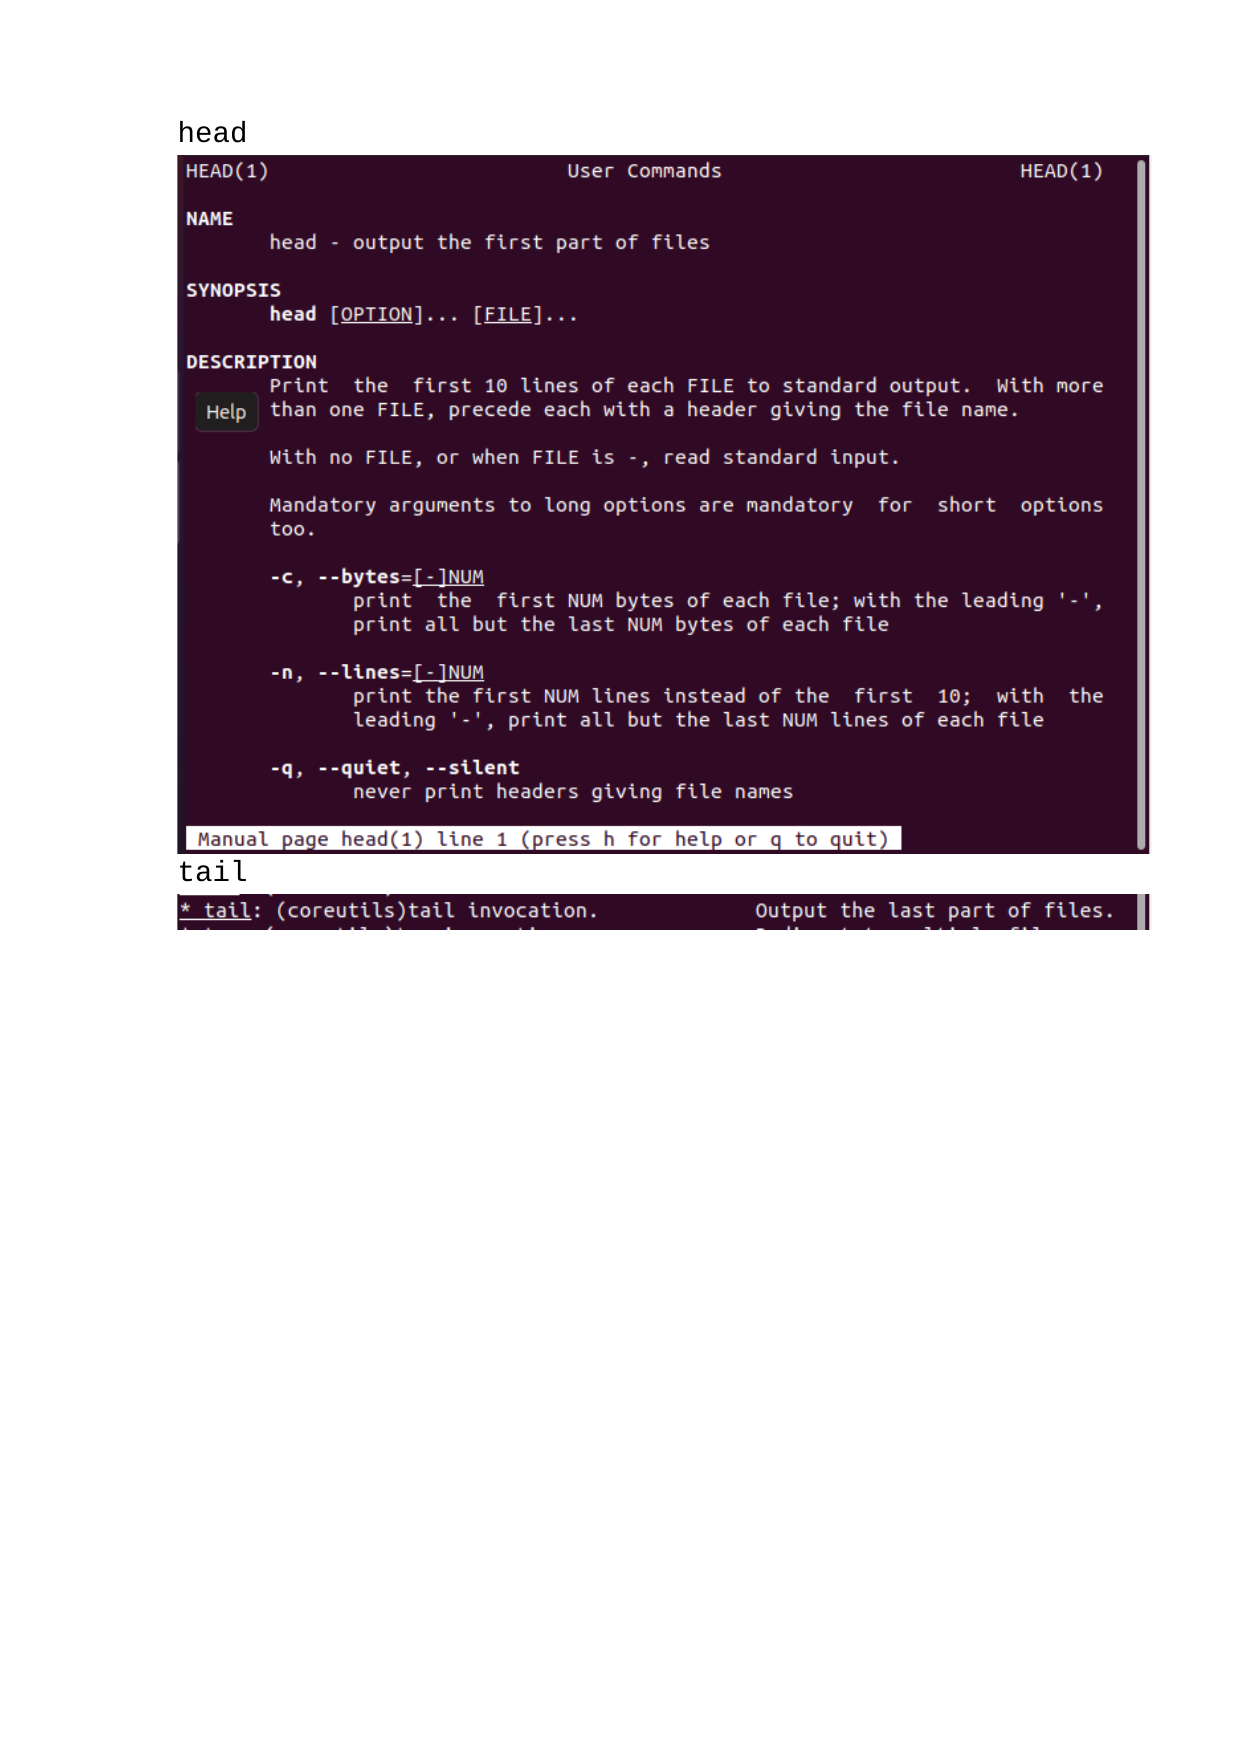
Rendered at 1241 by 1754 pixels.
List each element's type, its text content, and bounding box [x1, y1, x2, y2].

text tail [177, 857, 1152, 894]
picture [177, 155, 1152, 854]
text cat less head [177, 118, 1152, 155]
picture [177, 894, 1152, 930]
